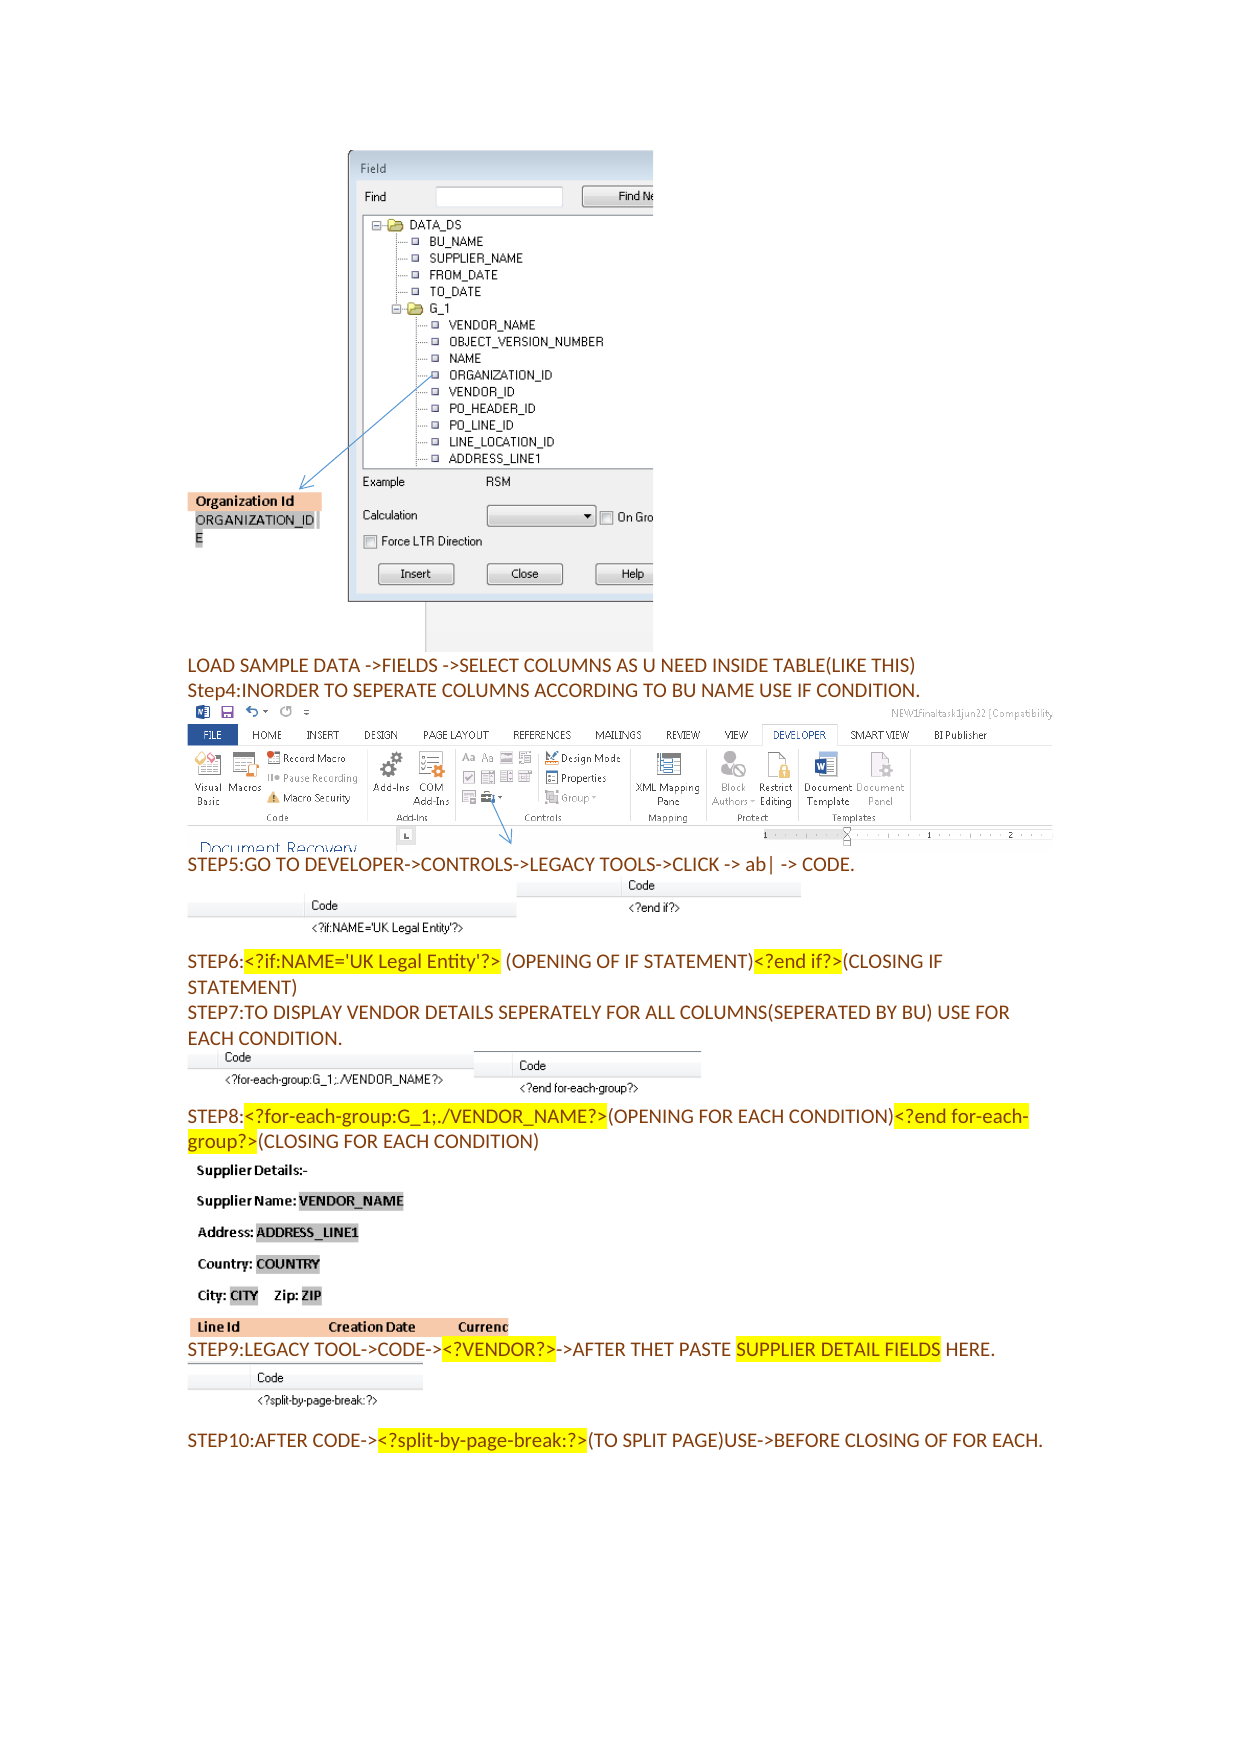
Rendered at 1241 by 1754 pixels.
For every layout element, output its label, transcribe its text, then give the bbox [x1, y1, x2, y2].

picture [187, 150, 654, 652]
picture [187, 702, 1053, 852]
picture [187, 1361, 423, 1428]
picture [187, 876, 802, 949]
text Step4:INORDER TO SEPERATE COLUMNS ACCORDING TO BU NAME USE IF CONDITION. [187, 677, 1053, 702]
text STEP10:AFTER CODE-><?split-by-page-break:?>(TO SPLIT PAGE)USE->BEFORE CLOSING OF FOR EACH. [423, 1427, 1053, 1453]
picture [187, 1050, 702, 1104]
picture [187, 1154, 509, 1337]
text STEP5:GO TO DEVELOPER->CONTROLS->LEGACY TOOLS->CLICK -> ab| -> CODE. [187, 852, 1053, 877]
text STEP8:<?for-each-group:G_1;./VENDOR_NAME?>(OPENING FOR EACH CONDITION)<?end for-each-group?>(CLOSING FOR EACH CONDITION) [257, 1103, 1053, 1154]
text STEP7:TO DISPLAY VENDOR DETAILS SEPERATELY FOR ALL COLUMNS(SEPERATED BY BU) USE FOR EACH CONDITION. [187, 999, 1053, 1050]
text STEP6:<?if:NAME='UK Legal Entity'?> (OPENING OF IF STATEMENT)<?end if?>(CLOSING IF STATEMENT) [187, 948, 1053, 999]
text LOAD SAMPLE DATA ->FIELDS ->SELECT COLUMNS AS U NEED INSIDE TABLE(LIKE THIS) [187, 652, 1053, 677]
text STEP9:LEGACY TOOL->CODE-><?VENDOR?>->AFTER THET PASTE SUPPLIER DETAIL FIELDS HERE. [187, 1337, 442, 1362]
